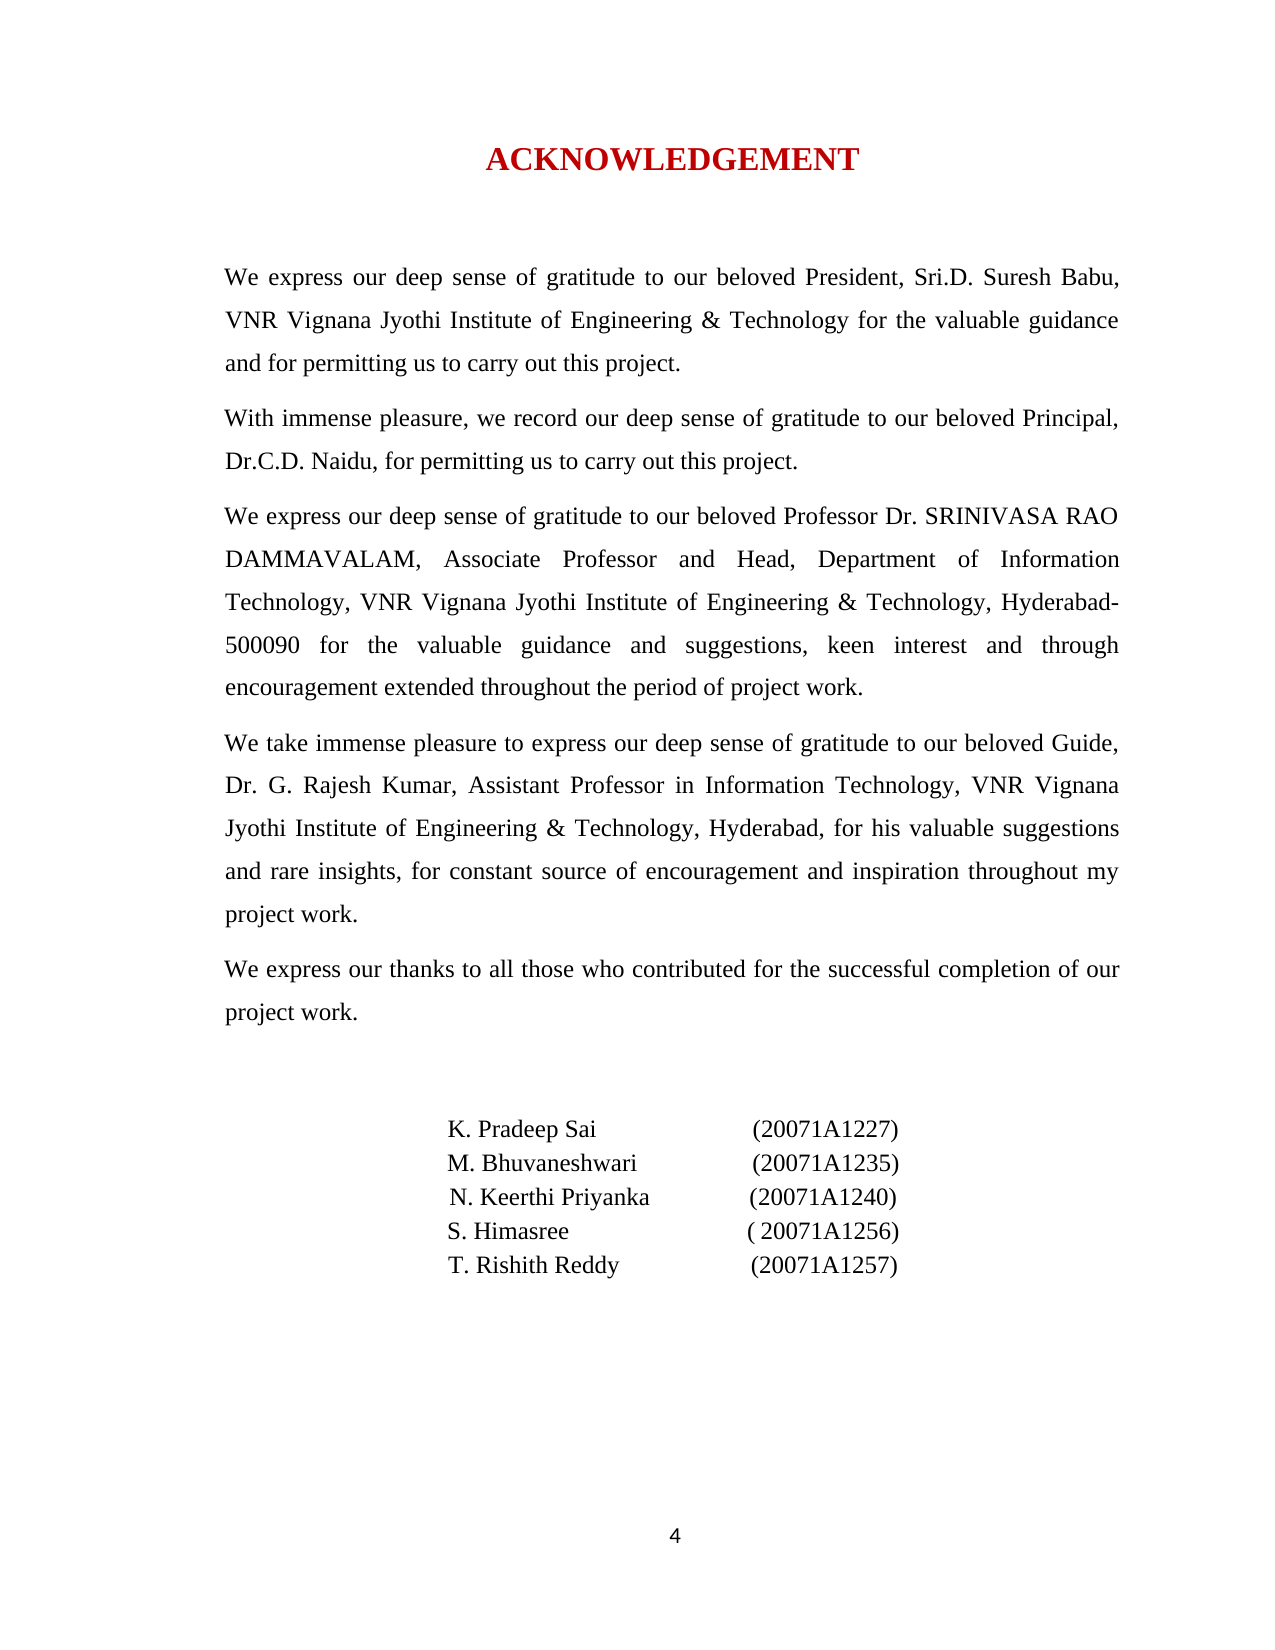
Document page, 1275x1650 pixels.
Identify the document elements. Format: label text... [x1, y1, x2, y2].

text We express our deep sense of gratitude to our beloved President, Sri.D. Suresh Babu, VNR Vignana Jyothi Institute of Engineering & Technology for the valuable guidance and for permitting us to carry out this project. [224, 262, 1120, 377]
text M. Bhuvaneshwari (20071A1235) [225, 1148, 1120, 1177]
text T. Rishith Reddy (20071A1257) [225, 1250, 1120, 1278]
text We express our deep sense of gratitude to our beloved Professor Dr. SRINIVASA RAO DAMMAVALAM, Associate Professor and Head, Department of Information Technology, VNR Vignana Jyothi Institute of Engineering & Technology, Hyderabad-500090 for the valuable guidance and suggestions, keen interest and through encouragement extended throughout the period of project work. [224, 501, 1120, 701]
text K. Pradeep Sai (20071A1227) [225, 1114, 1120, 1143]
text ACKNOWLEDGEMENT [225, 139, 1120, 177]
text We express our thanks to all those who contributed for the successful completion of our project work. [224, 954, 1120, 1026]
text S. Himasree (20071A1256) [225, 1216, 1120, 1244]
text N. Keerthi Priyanka (20071A1240) [225, 1182, 1120, 1211]
text We take immense pleasure to express our deep sense of gratitude to our beloved Guide, Dr. G. Rajesh Kumar, Assistant Professor in Information Technology, VNR Vignana Jyothi Institute of Engineering & Technology, Hyderabad, for his valuable suggestions and rare insights, for constant source of encouragement and inspiration throughout my project work. [224, 728, 1120, 928]
text With immense pleasure, we record our deep sense of gratitude to our beloved Principal, Dr.C.D. Naidu, for permitting us to carry out this project. [224, 403, 1120, 475]
